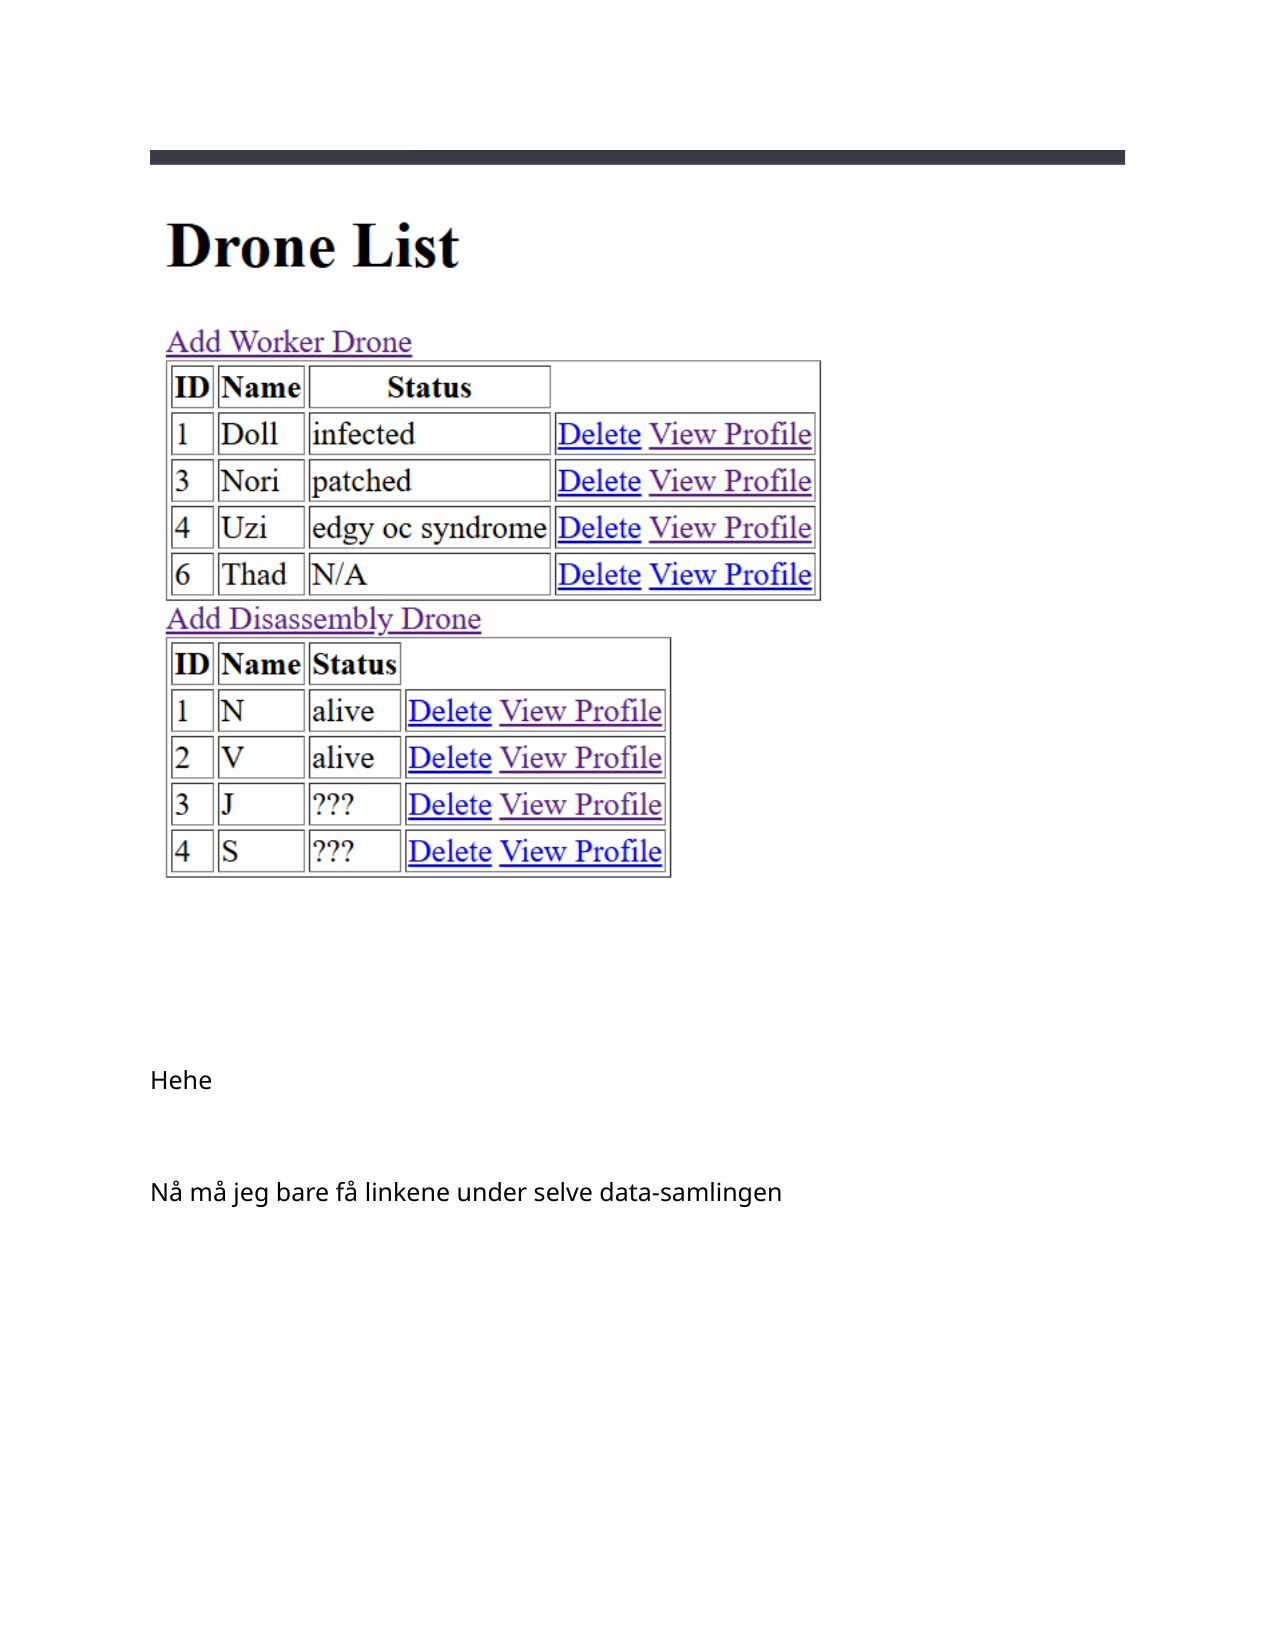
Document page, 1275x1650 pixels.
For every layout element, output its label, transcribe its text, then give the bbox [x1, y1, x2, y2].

text Hehe [150, 1063, 1125, 1097]
text Nå må jeg bare få linkene under selve data-samlingen [150, 1174, 1125, 1208]
picture [150, 150, 1125, 1041]
